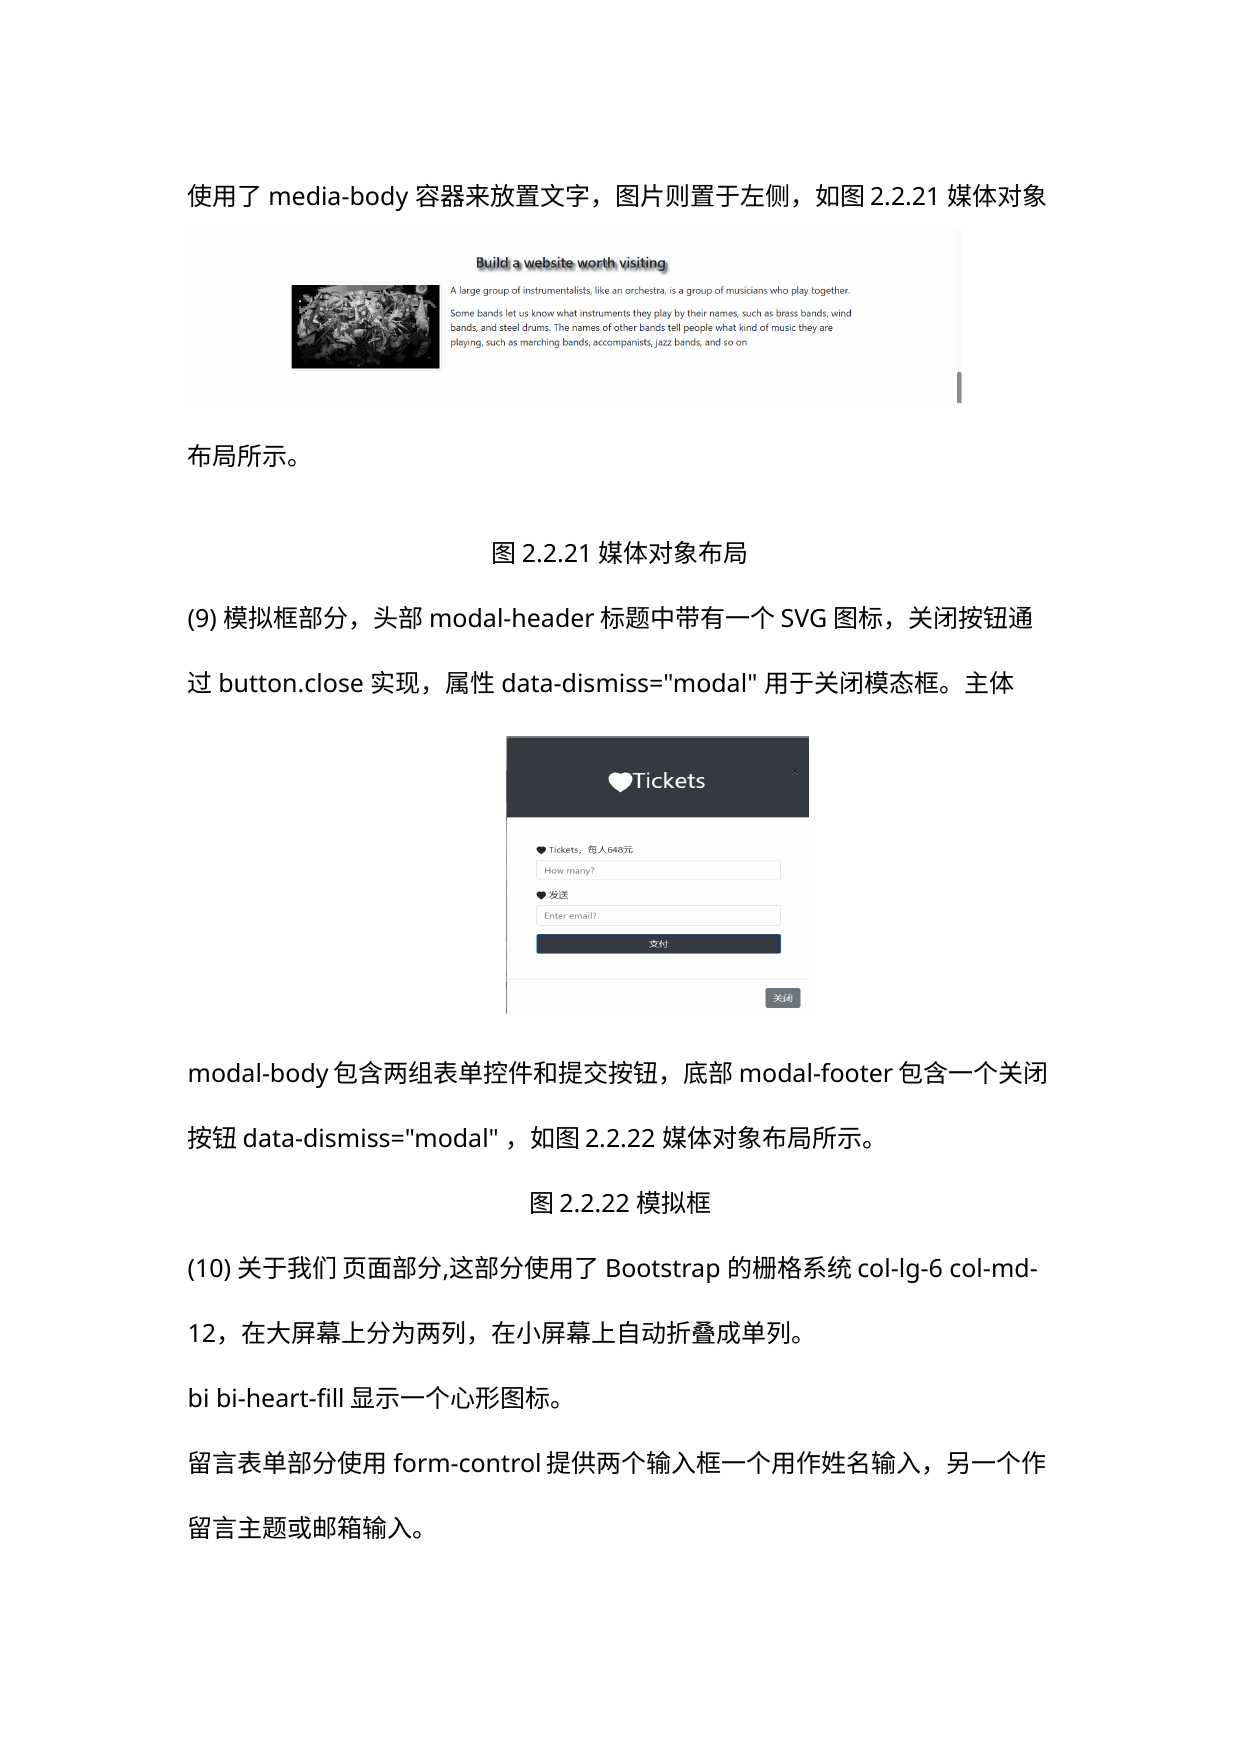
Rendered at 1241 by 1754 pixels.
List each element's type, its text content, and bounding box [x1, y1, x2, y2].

text 留言表单部分使用 form-control提供两个输入框一个用作姓名输入，另一个作留言主题或邮箱输入。 [187, 1429, 1053, 1559]
picture [506, 736, 809, 1014]
text (10) 关于我们 页面部分,这部分使用了 Bootstrap 的栅格系统col-lg-6 col-md-12，在大屏幕上分为两列，在小屏幕上自动折叠成单列。 [187, 1234, 1053, 1364]
text 图2.2.21 媒体对象布局 [187, 519, 1053, 584]
picture [187, 229, 963, 403]
text 图2.2.22 模拟框 [187, 1169, 1053, 1234]
text bi bi-heart-fill显示一个心形图标。 [187, 1364, 1053, 1429]
text (9) 模拟框部分，头部 modal-header标题中带有一个 SVG 图标，关闭按钮通过 button.close 实现，属性 data-dismiss="modal" 用于关闭模态框。主体modal-body包含两组表单控件和提交按钮，底部modal-footer包含一个关闭按钮data-dismiss="modal" ，如图2.2.22 媒体对象布局所示。 [187, 584, 1053, 1169]
